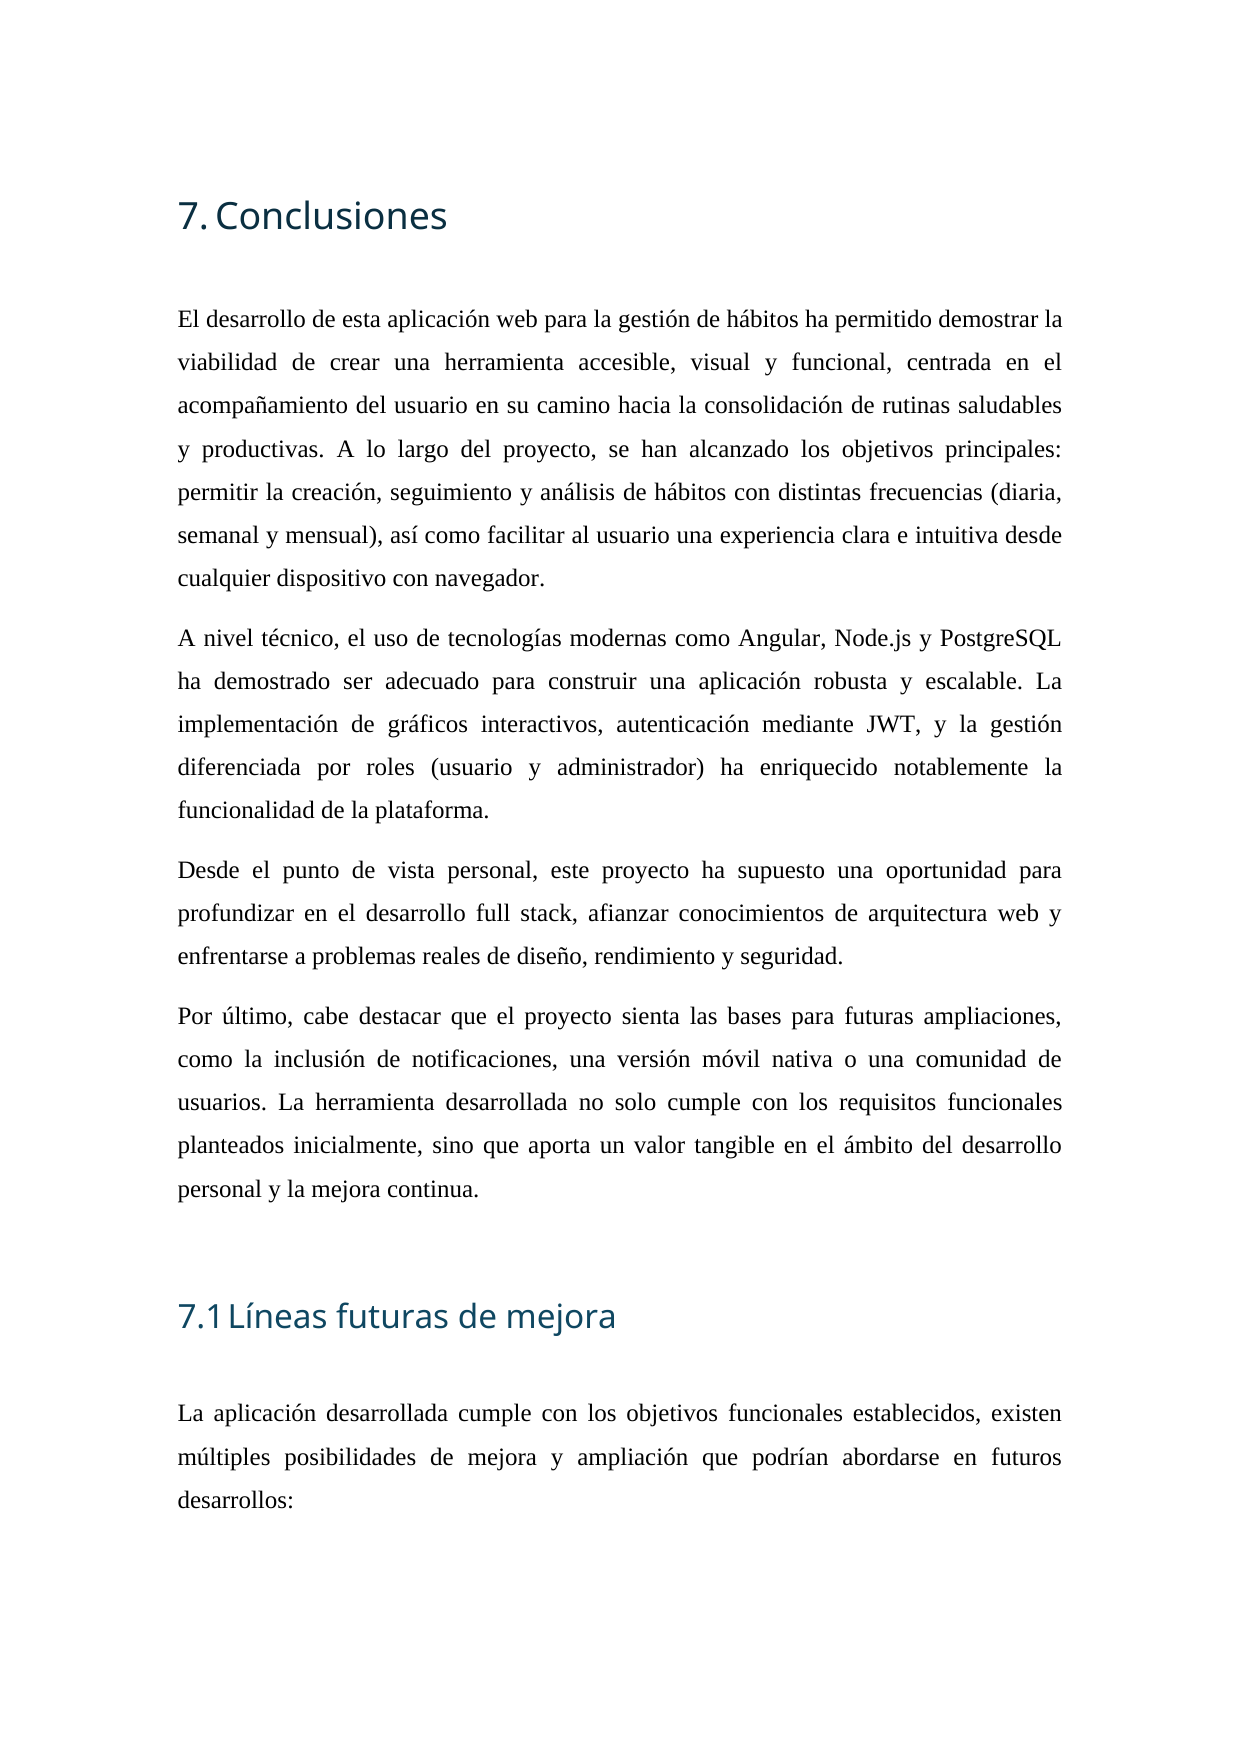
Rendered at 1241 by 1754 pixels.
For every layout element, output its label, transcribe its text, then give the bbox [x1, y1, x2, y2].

subtitle Líneas futuras de mejora [177, 1293, 1063, 1339]
text El desarrollo de esta aplicación web para la gestión de hábitos ha permitido demostrar la viabilidad de crear una herramienta accesible, visual y funcional, centrada en el acompañamiento del usuario en su camino hacia la consolidación de rutinas saludables y productivas. A lo largo del proyecto, se han alcanzado los objetivos principales: permitir la creación, seguimiento y análisis de hábitos con distintas frecuencias (diaria, semanal y mensual), así como facilitar al usuario una experiencia clara e intuitiva desde cualquier dispositivo con navegador. [177, 304, 1063, 592]
text Por último, cabe destacar que el proyecto sienta las bases para futuras ampliaciones, como la inclusión de notificaciones, una versión móvil nativa o una comunidad de usuarios. La herramienta desarrollada no solo cumple con los requisitos funcionales planteados inicialmente, sino que aporta un valor tangible en el ámbito del desarrollo personal y la mejora continua. [177, 1001, 1063, 1202]
text A nivel técnico, el uso de tecnologías modernas como Angular, Node.js y PostgreSQL ha demostrado ser adecuado para construir una aplicación robusta y escalable. La implementación de gráficos interactivos, autenticación mediante JWT, y la gestión diferenciada por roles (usuario y administrador) ha enriquecido notablemente la funcionalidad de la plataforma. [177, 623, 1063, 824]
text Desde el punto de vista personal, este proyecto ha supuesto una oportunidad para profundizar en el desarrollo full stack, afianzar conocimientos de arquitectura web y enfrentarse a problemas reales de diseño, rendimiento y seguridad. [177, 855, 1063, 970]
subtitle Conclusiones [177, 189, 1063, 240]
text La aplicación desarrollada cumple con los objetivos funcionales establecidos, existen múltiples posibilidades de mejora y ampliación que podrían abordarse en futuros desarrollos: [177, 1398, 1063, 1513]
